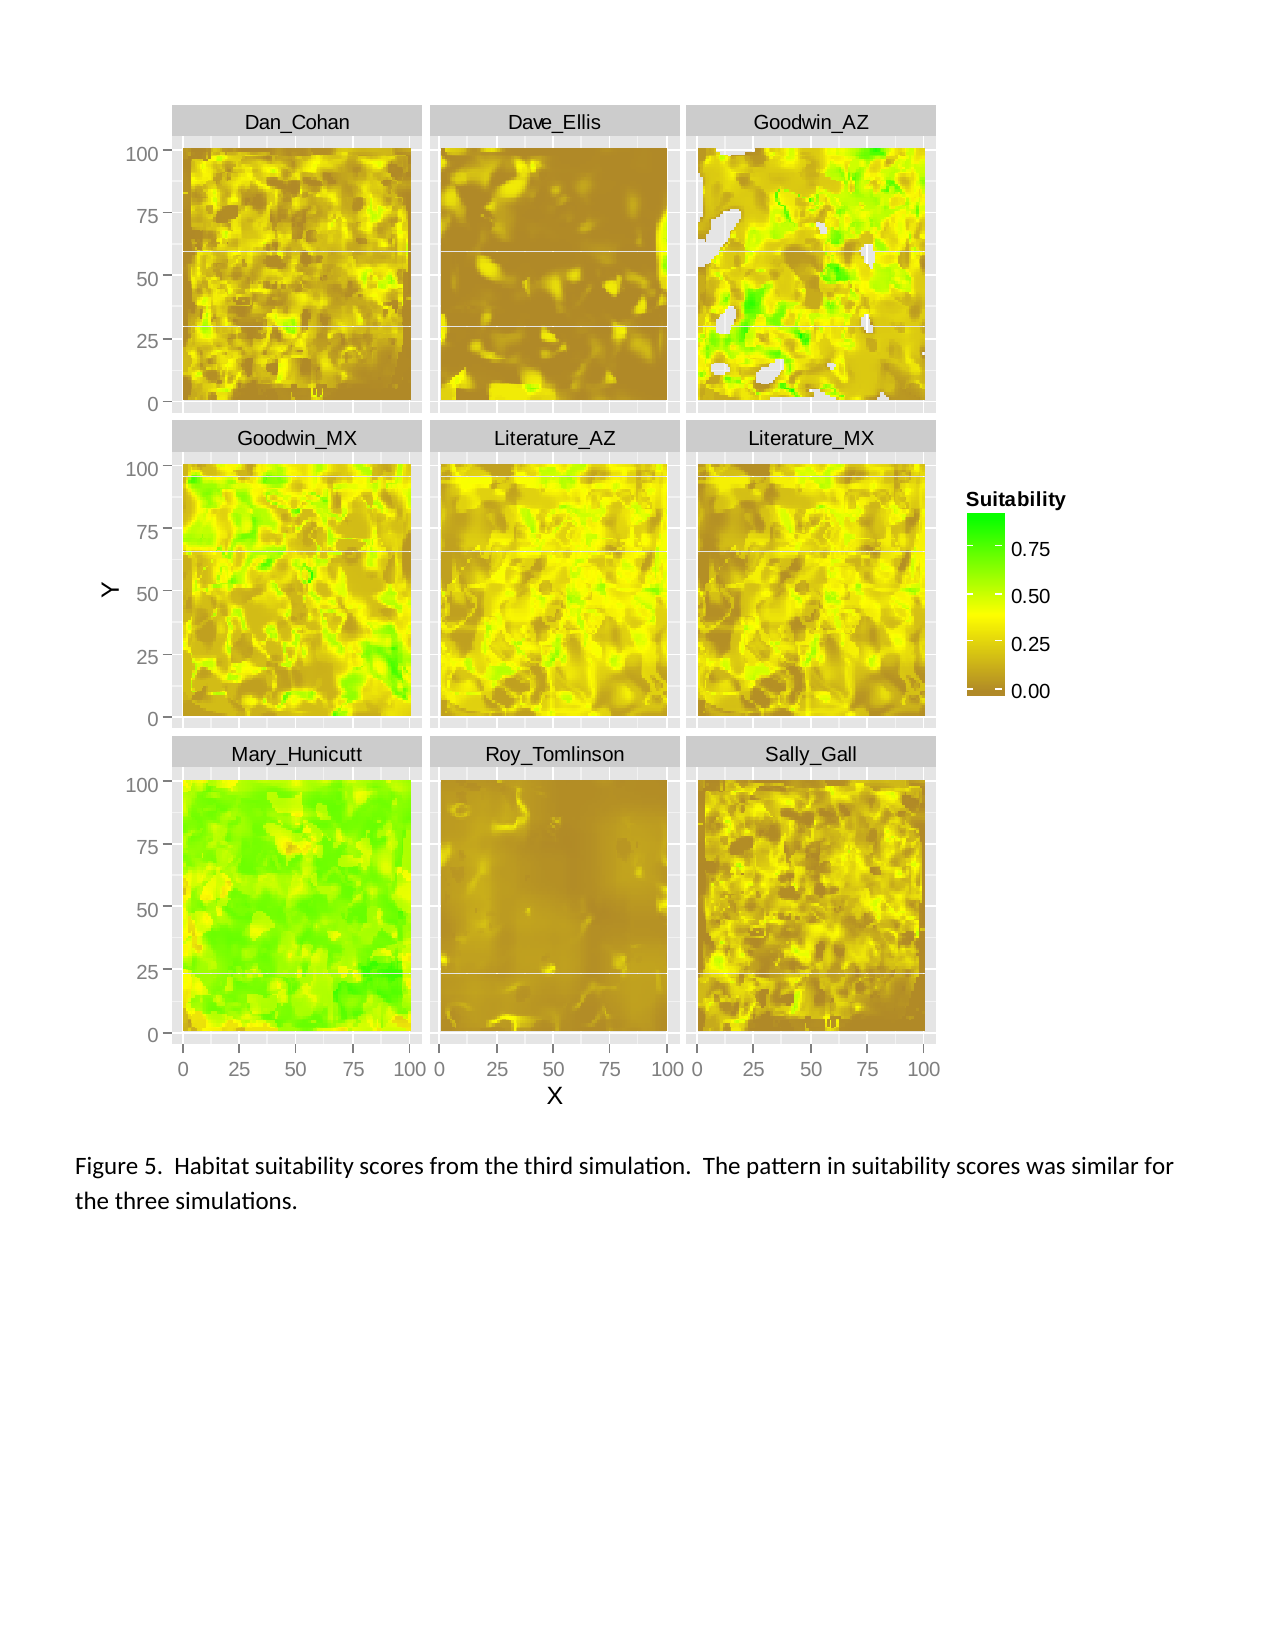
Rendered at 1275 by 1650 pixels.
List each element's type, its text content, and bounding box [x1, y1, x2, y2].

text Figure 5. Habitat suitability scores from the third simulation. The pattern in suitability scores was similar for the three simulations. [75, 1150, 1200, 1216]
